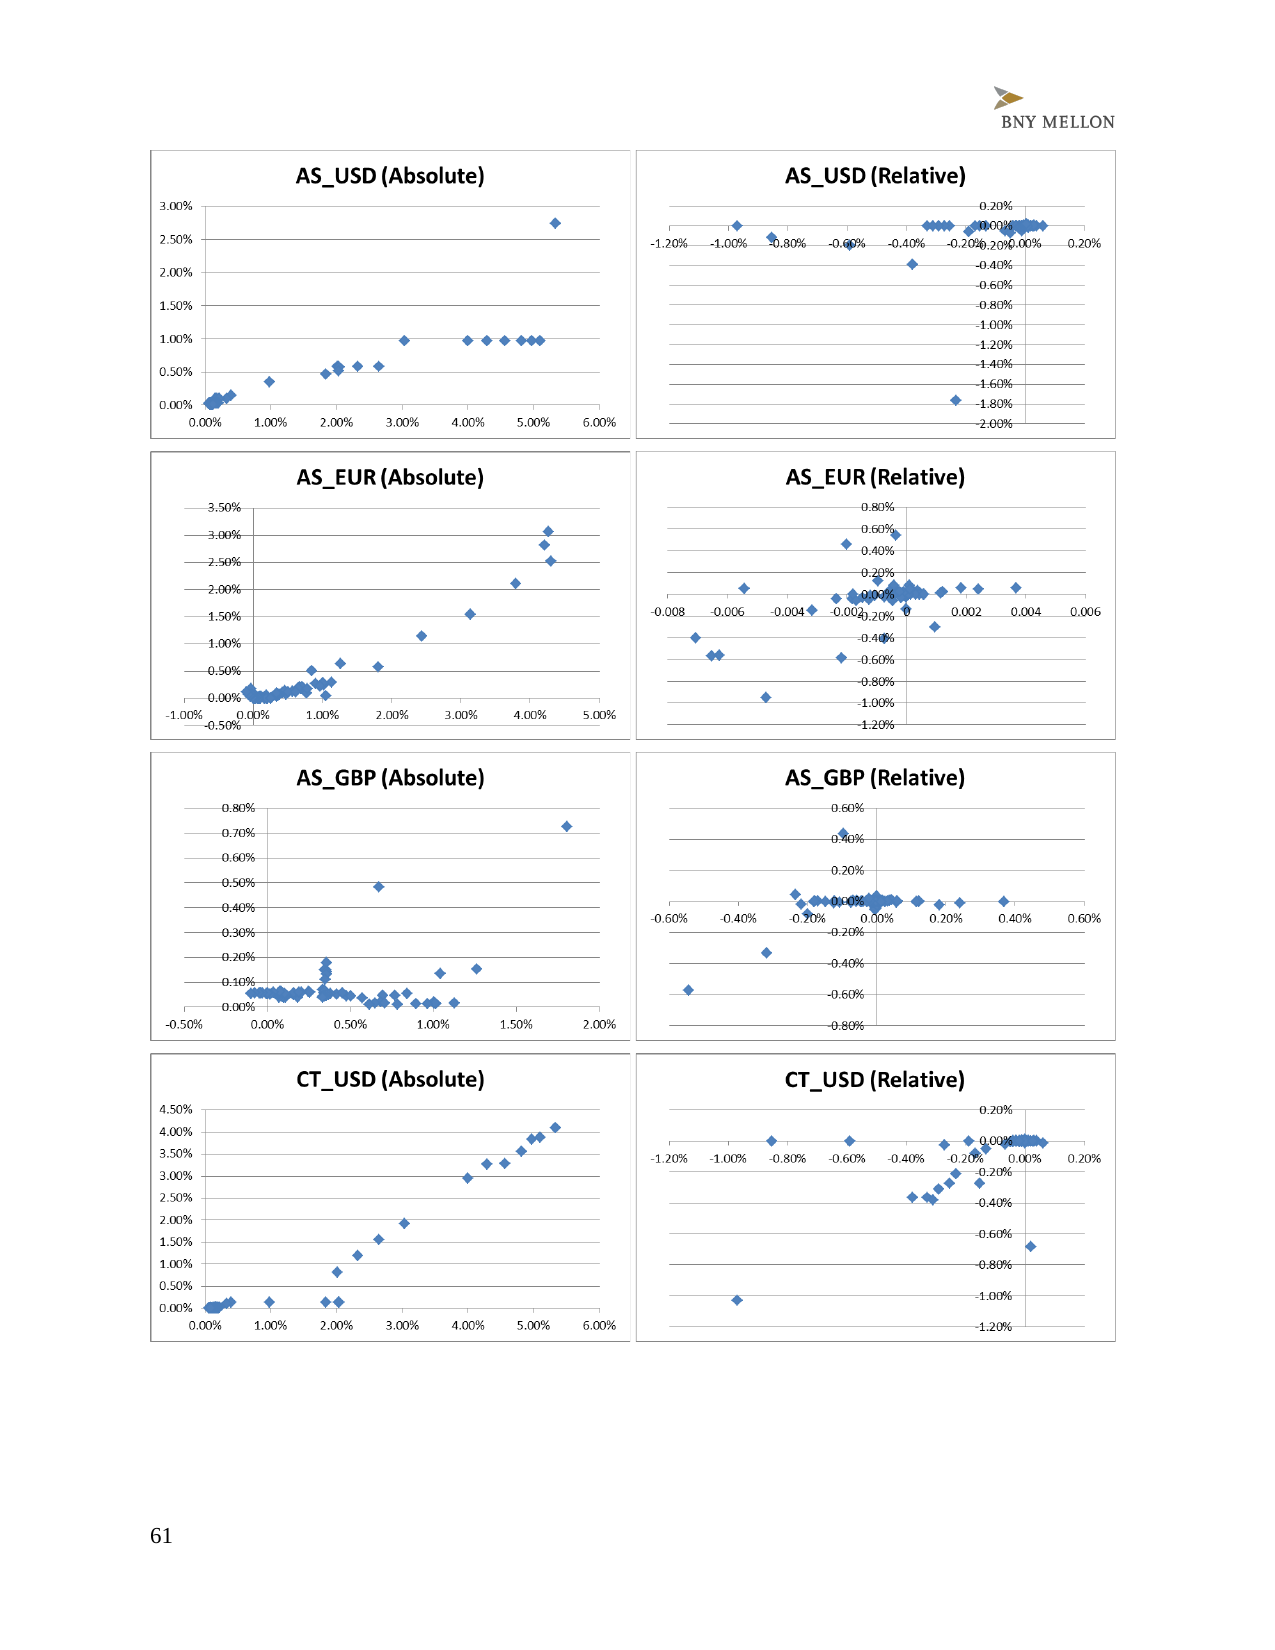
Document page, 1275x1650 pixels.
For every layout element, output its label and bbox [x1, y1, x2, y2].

picture [635, 451, 1116, 740]
picture [150, 451, 630, 740]
picture [150, 752, 630, 1041]
picture [635, 150, 1116, 439]
picture [635, 1053, 1116, 1342]
picture [982, 75, 1125, 140]
picture [150, 150, 630, 439]
picture [635, 752, 1116, 1041]
picture [150, 1053, 630, 1342]
